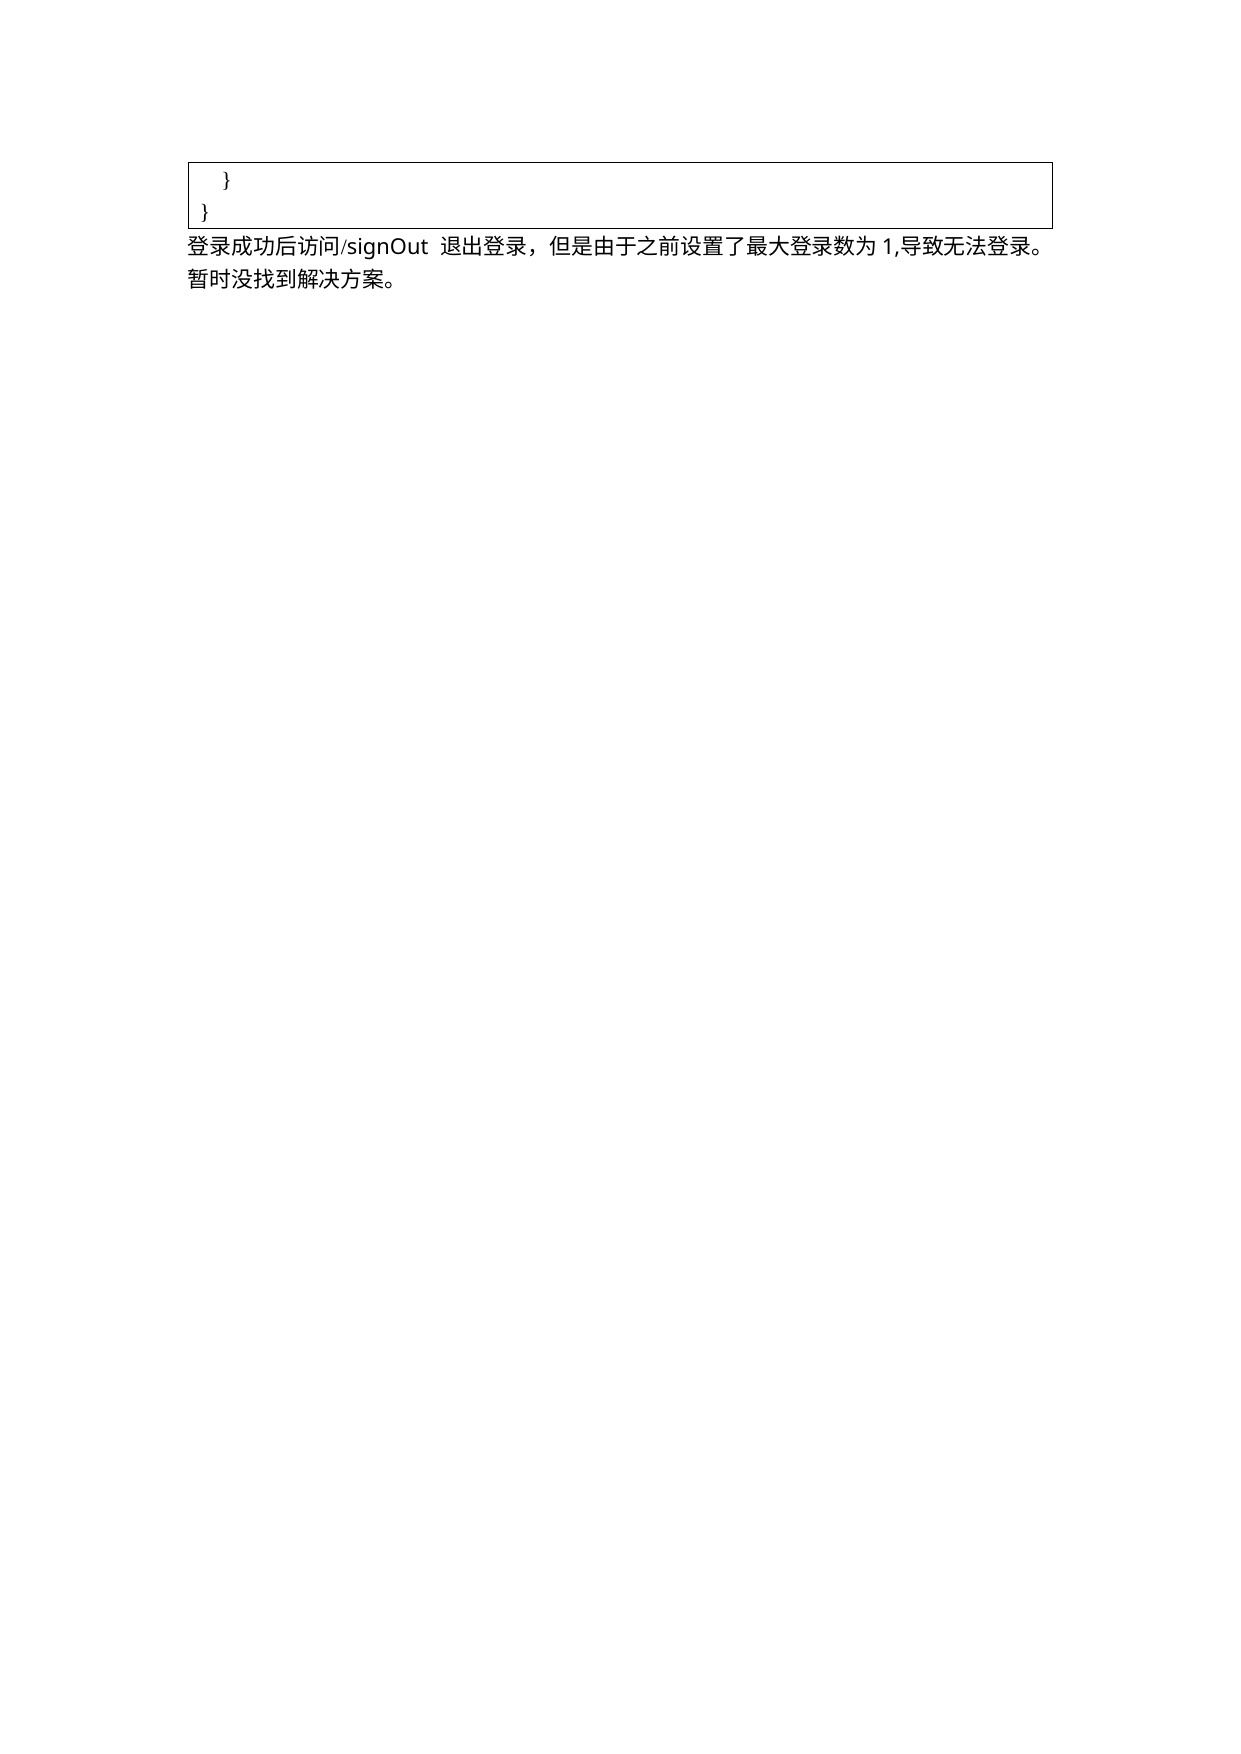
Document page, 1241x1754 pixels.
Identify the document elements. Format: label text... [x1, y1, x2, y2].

text 登录成功后访问/signOut 退出登录，但是由于之前设置了最大登录数为1,导致无法登录。暂时没找到解决方案。 [187, 229, 1053, 294]
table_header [189, 163, 1052, 228]
